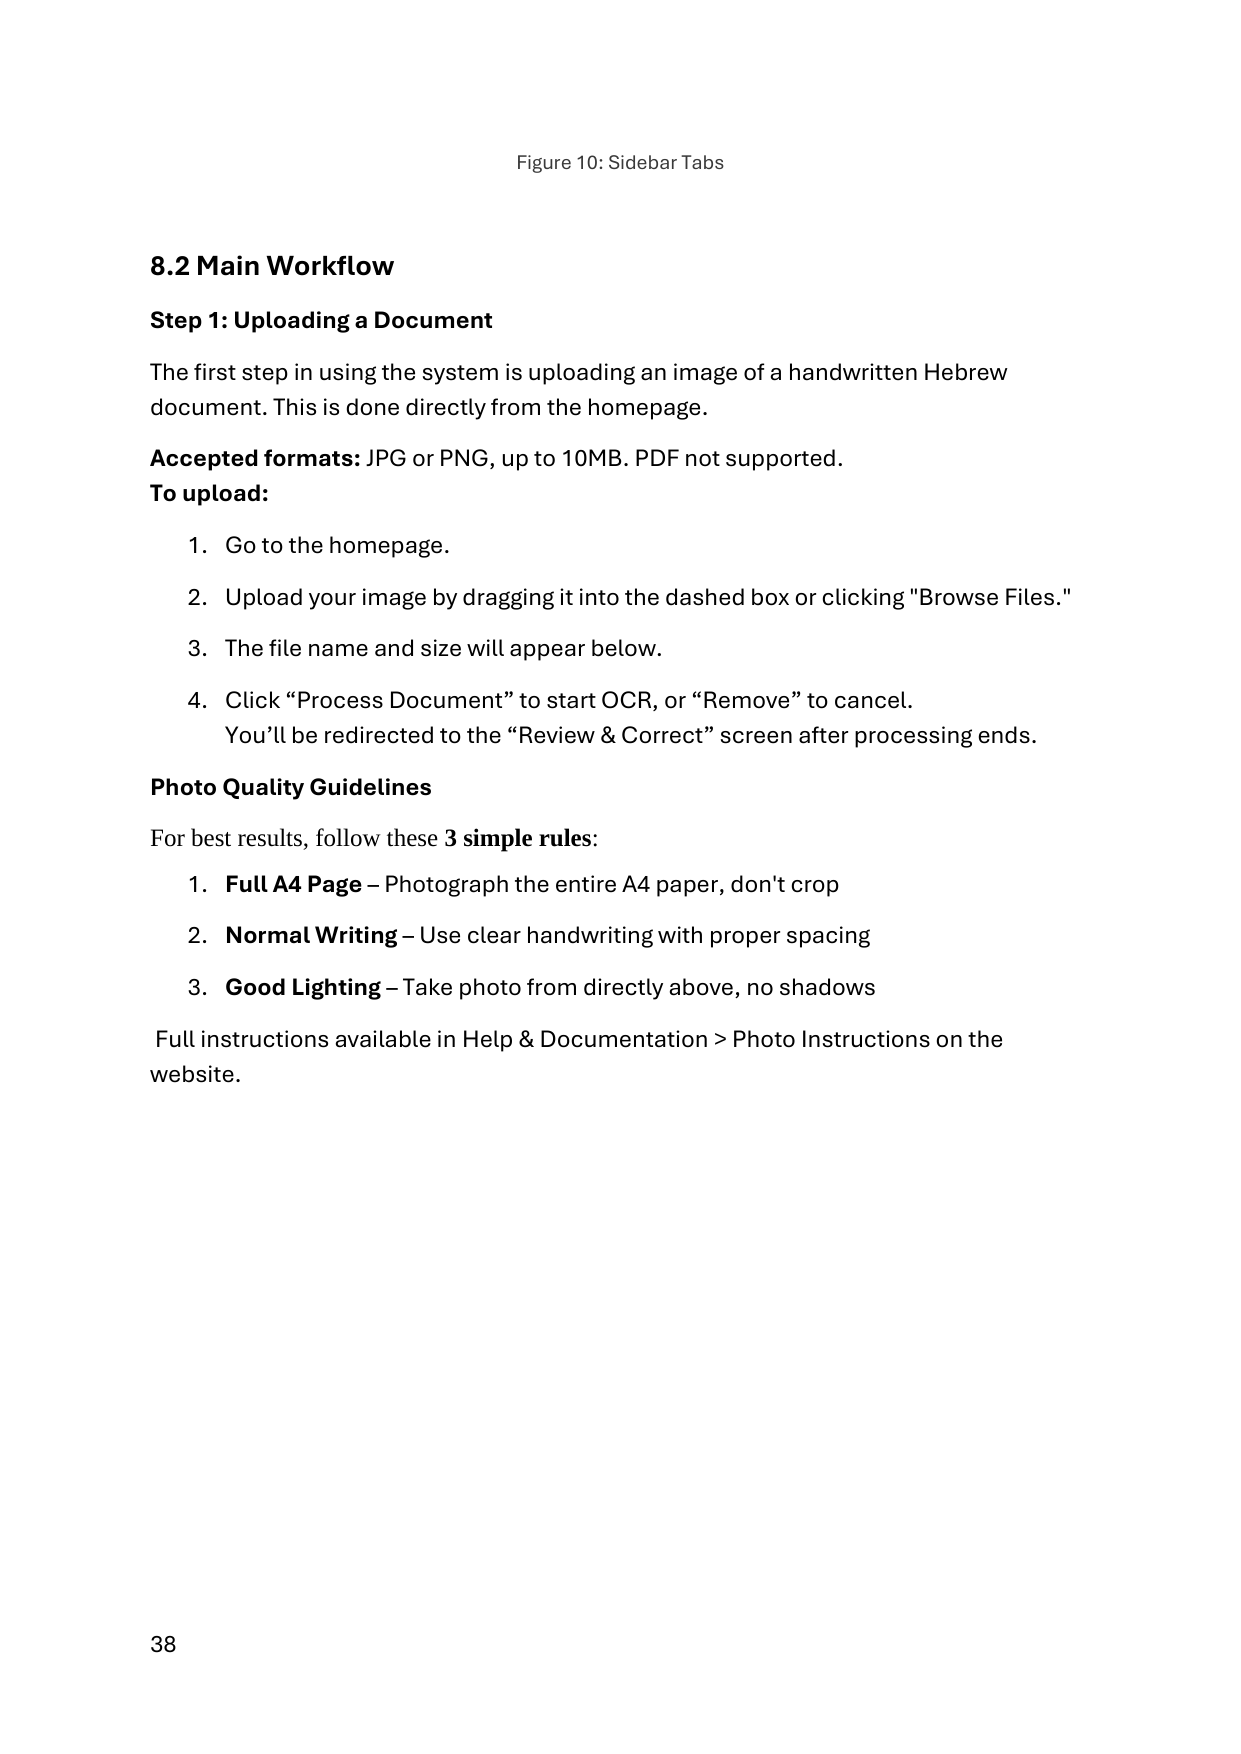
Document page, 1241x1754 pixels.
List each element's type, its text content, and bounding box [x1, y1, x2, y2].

text Figure 10: Sidebar Tabs [150, 150, 1090, 175]
text For best results, follow these 3 simple rules: [150, 823, 1090, 852]
text Photo Quality Guidelines [150, 772, 1090, 802]
text Step 1: Uploading a Document [150, 305, 1090, 336]
text The first step in using the system is uploading an image of a handwritten Hebrew document. This is done directly from the homepage. [150, 357, 1090, 422]
list Click “Process Document” to start OCR, or “Remove” to cancel. You’ll be redirected to the “Review & Correct” screen after processing ends. [187, 685, 1090, 751]
list Good Lighting – Take photo from directly above, no shadows [187, 972, 1090, 1003]
text Full instructions available in Help & Documentation > Photo Instructions on the website. [150, 1024, 1090, 1089]
list Upload your image by dragging it into the dashed box or clicking "Browse Files." [187, 582, 1090, 612]
list The file name and size will appear below. [187, 633, 1090, 664]
text 8.2 Main Workflow [150, 247, 1090, 283]
list Normal Writing – Use clear handwriting with proper spacing [187, 921, 1090, 951]
list Go to the homepage. [187, 530, 1090, 561]
text Accepted formats: JPG or PNG, up to 10MB. PDF not supported. To upload: [150, 443, 1090, 509]
list Full A4 Page – Photograph the entire A4 paper, don't crop [187, 869, 1090, 899]
